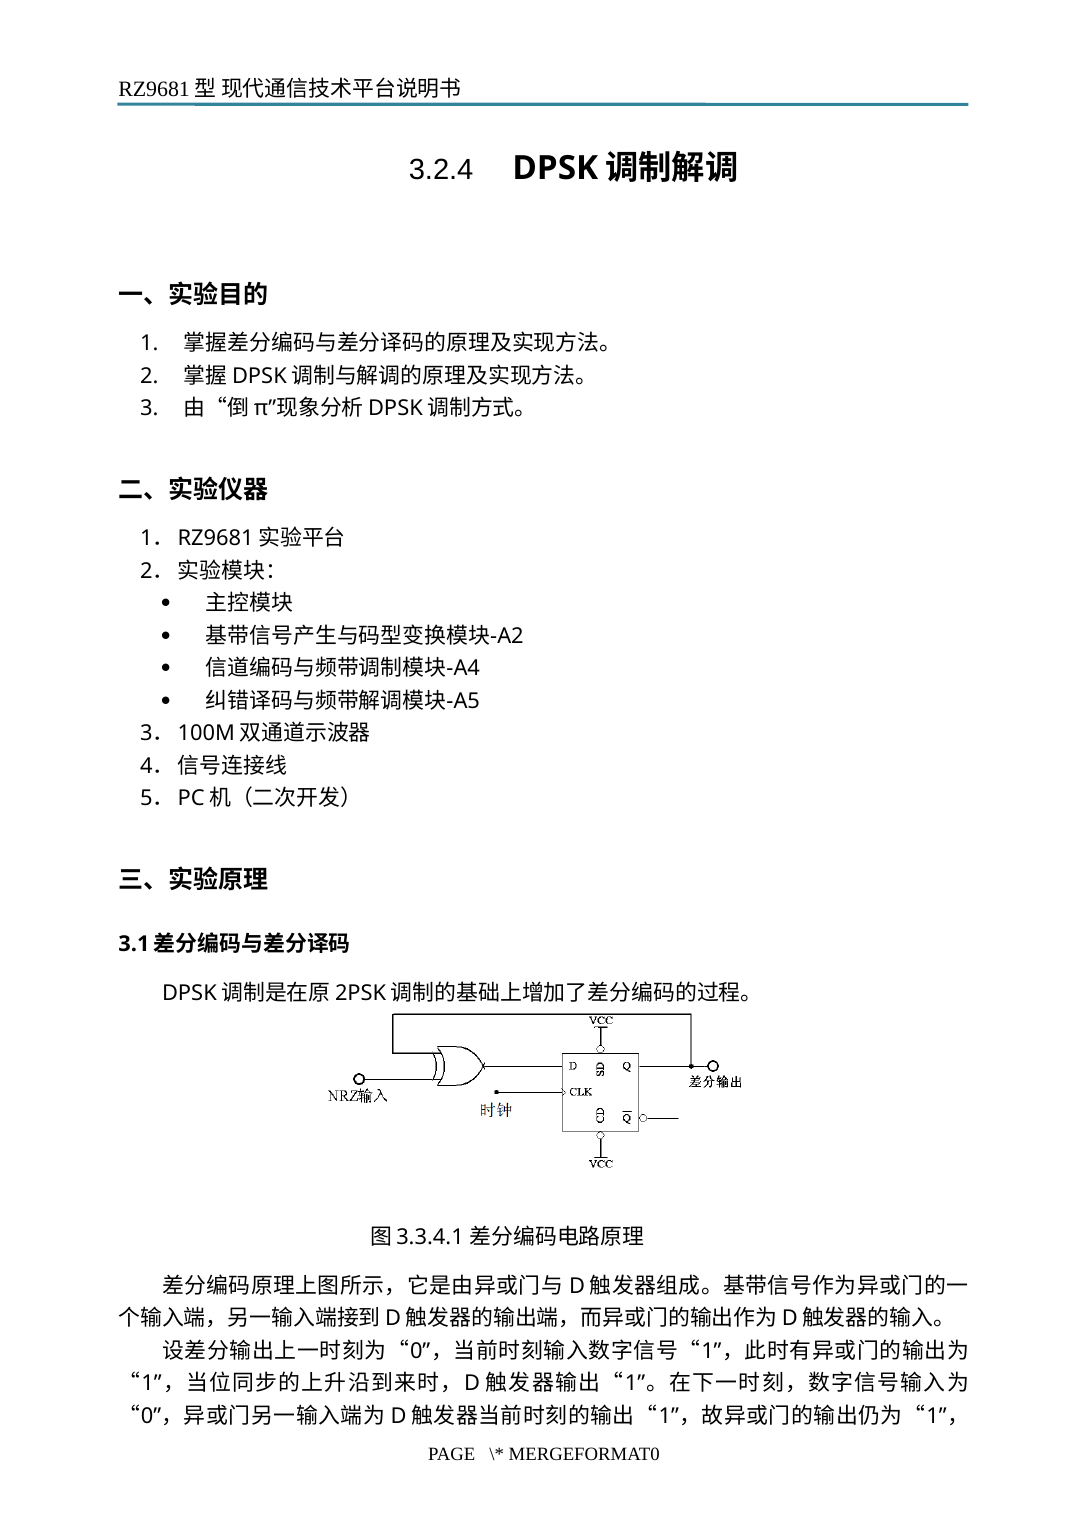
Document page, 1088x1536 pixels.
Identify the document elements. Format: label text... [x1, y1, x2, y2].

text 差分编码原理上图所示，它是由异或门与D触发器组成。基带信号作为异或门的一个输入端，另一输入端接到D触发器的输出端，而异或门的输出作为D触发器的输入。 [118, 1267, 969, 1332]
text 二、实验仪器 [118, 455, 969, 520]
list 图3.3.4.1 差分编码电路原理 [118, 1219, 969, 1251]
list 信号连接线 [140, 747, 969, 780]
list 掌握差分编码与差分译码的原理及实现方法。 [140, 325, 969, 357]
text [118, 1332, 969, 1430]
text 一、实验目的 [118, 260, 969, 325]
list 实验模块： [140, 552, 969, 585]
list 信道编码与频带调制模块-A4 [162, 650, 969, 682]
list 基带信号产生与码型变换模块-A2 [162, 617, 969, 650]
list 主控模块 [162, 585, 969, 617]
picture [322, 1007, 765, 1171]
text 三、实验原理 [118, 845, 969, 910]
list 纠错译码与频带解调模块-A5 [162, 682, 969, 715]
list RZ9681实验平台 [140, 520, 969, 552]
text 3.1差分编码与差分译码 [118, 926, 969, 959]
list 100M双通道示波器 [140, 715, 969, 747]
text DPSK调制是在原2PSK调制的基础上增加了差分编码的过程。 [118, 975, 969, 1007]
list PC机（二次开发） [140, 780, 969, 812]
list 由“倒π”现象分析DPSK调制方式。 [140, 390, 969, 422]
list 掌握DPSK调制与解调的原理及实现方法。 [140, 357, 969, 390]
subtitle DPSK调制解调 [177, 132, 969, 197]
